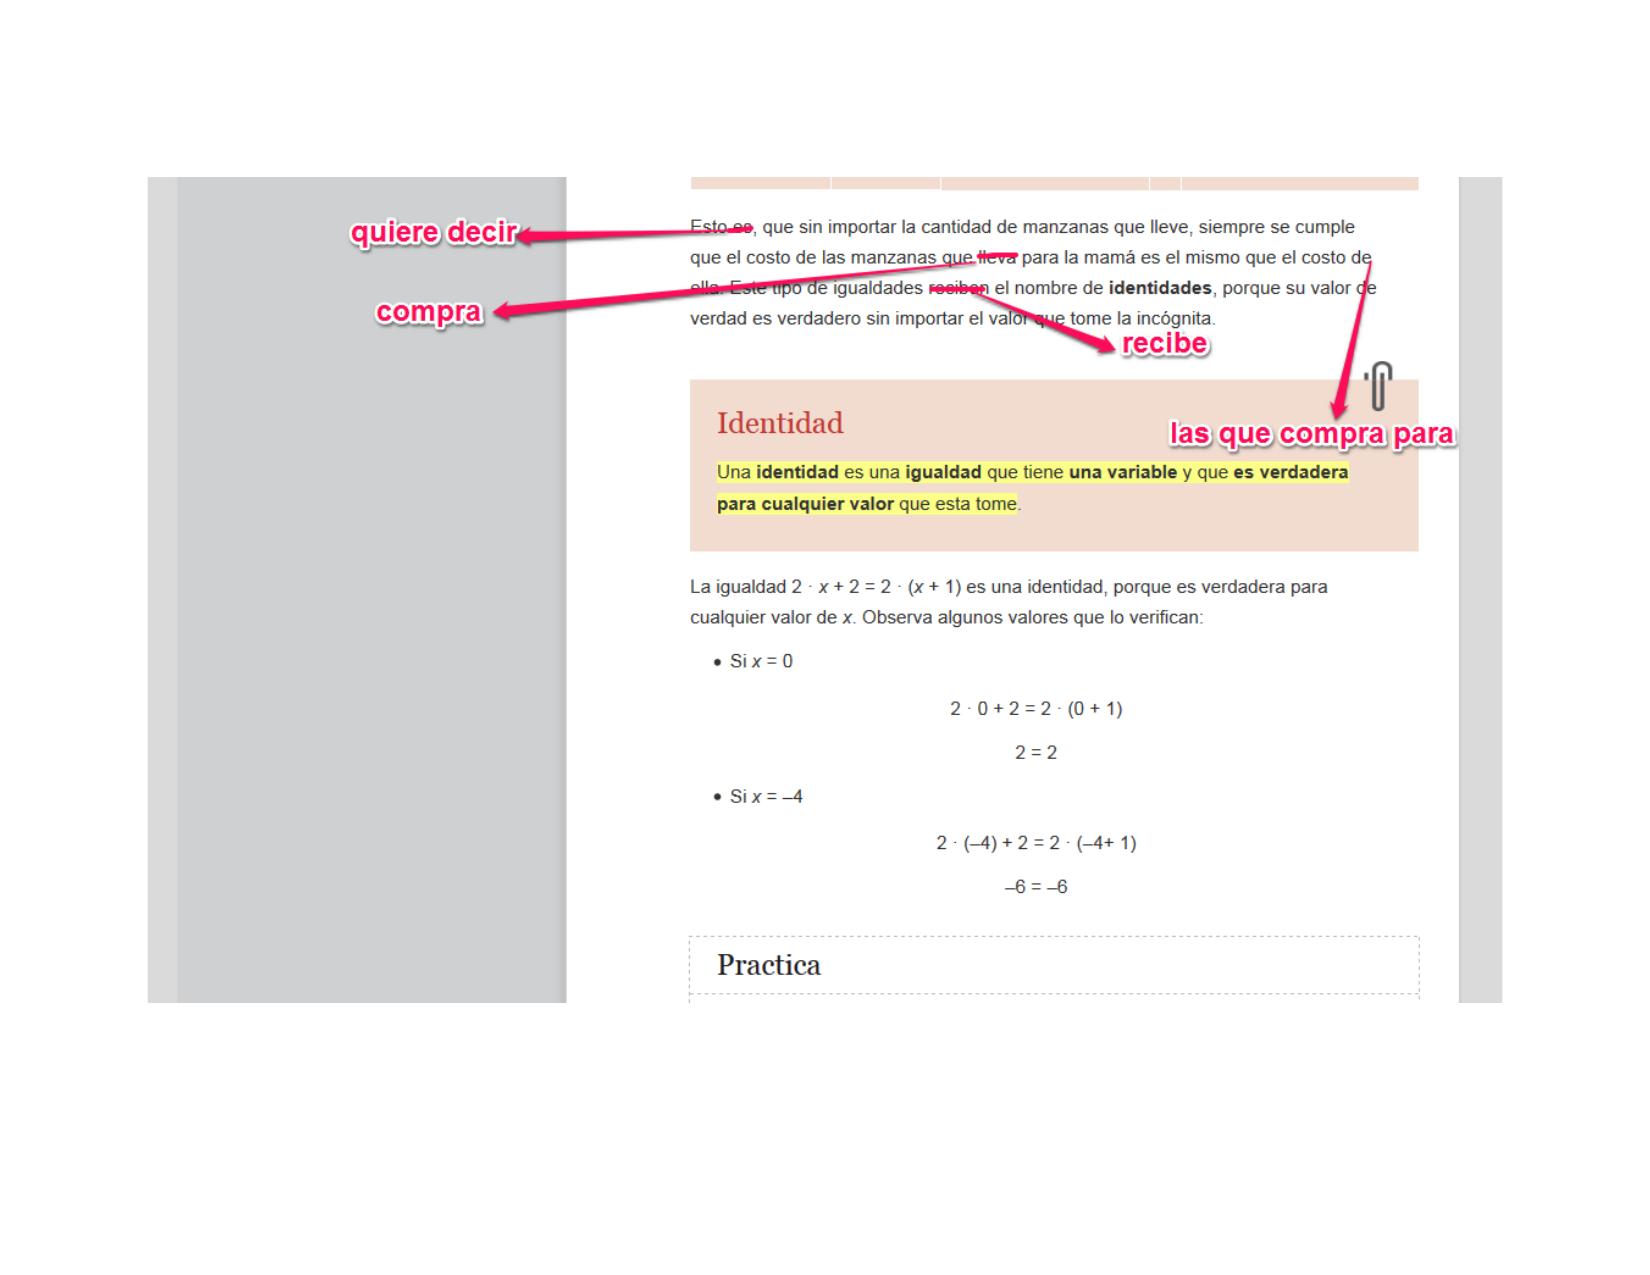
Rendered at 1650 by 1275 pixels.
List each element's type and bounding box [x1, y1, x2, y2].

picture [147, 177, 1503, 1003]
